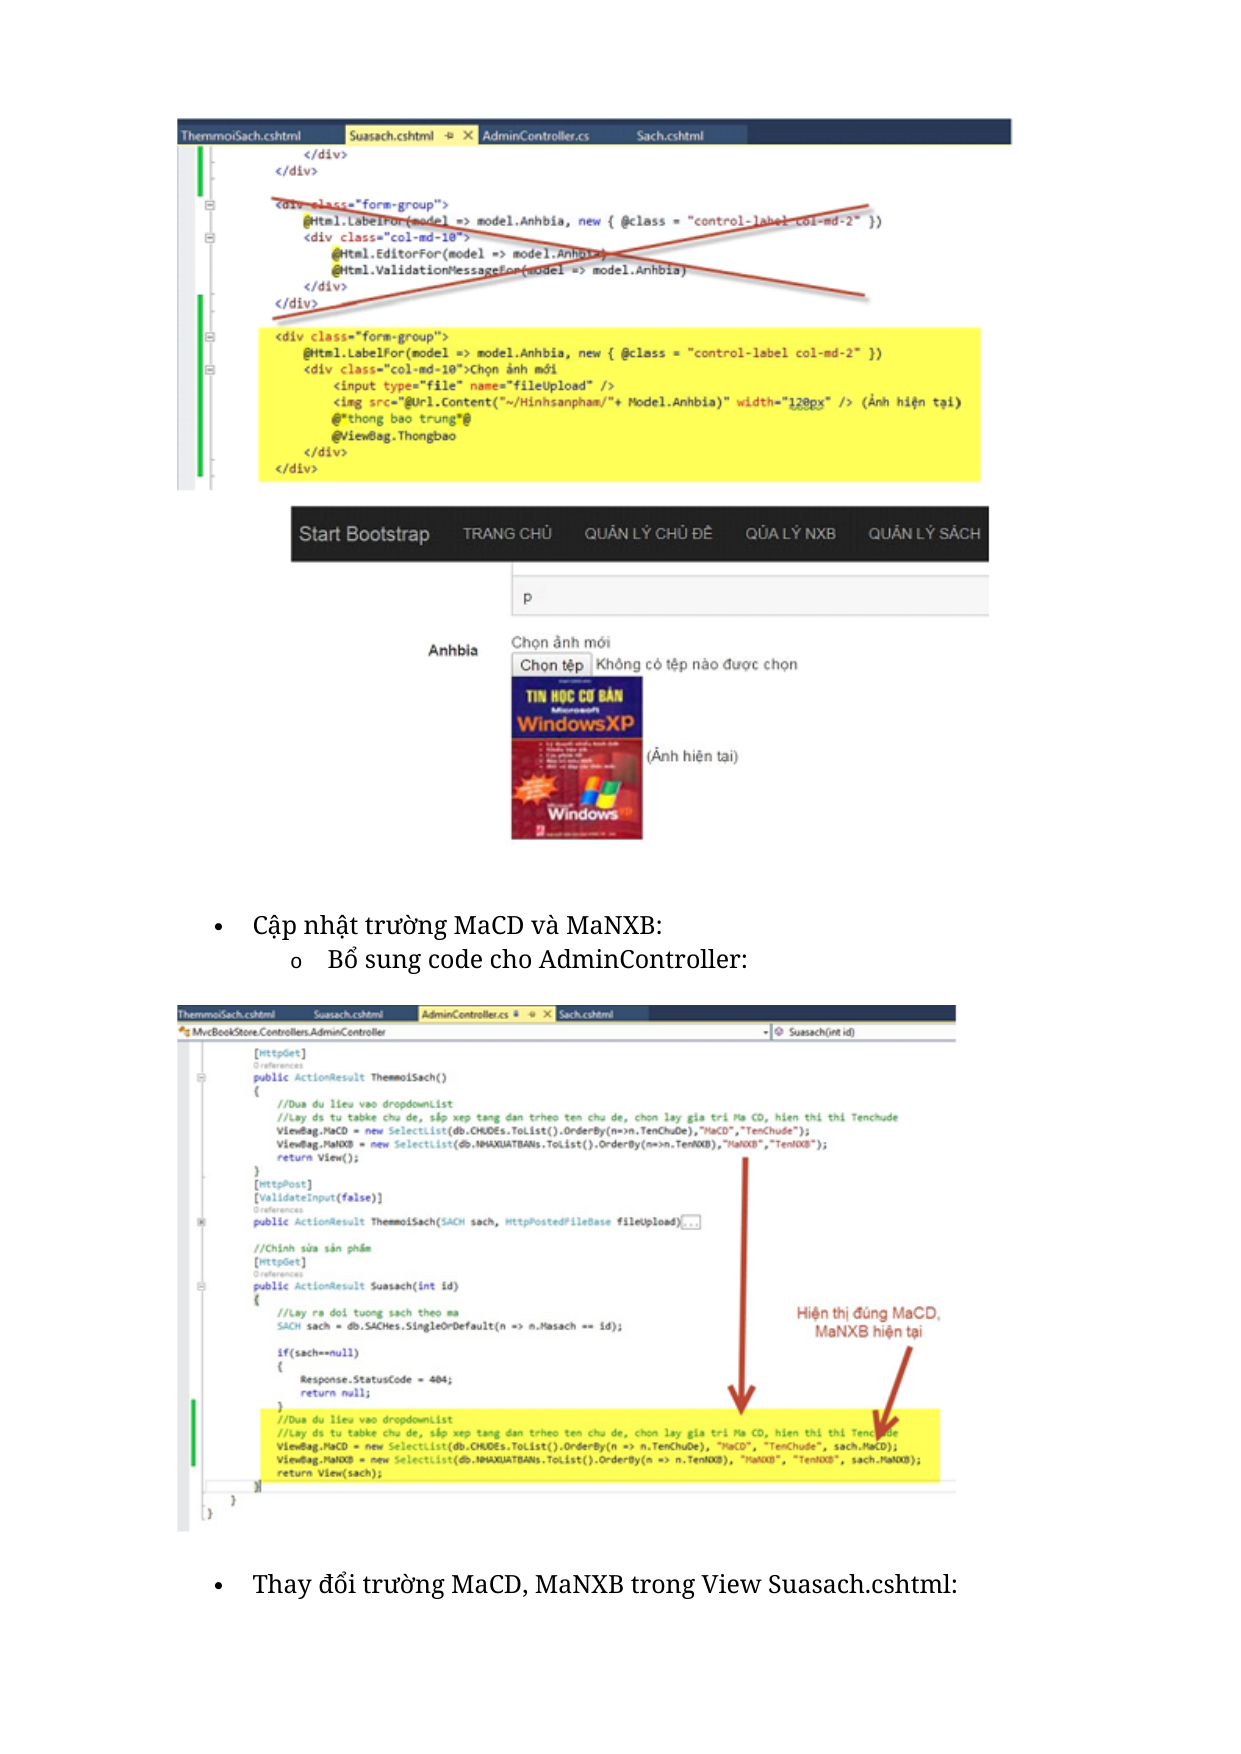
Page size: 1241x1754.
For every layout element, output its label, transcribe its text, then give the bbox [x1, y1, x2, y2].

list Bổ sung code cho AdminController: [290, 942, 1122, 976]
picture [177, 1005, 964, 1538]
picture [177, 118, 1022, 879]
list Thay đổi trường MaCD, MaNXB trong View Suasach.cshtml: ​​​​​​​ [215, 1567, 1122, 1601]
list Cập nhật trường MaCD và MaNXB: [215, 908, 1122, 942]
